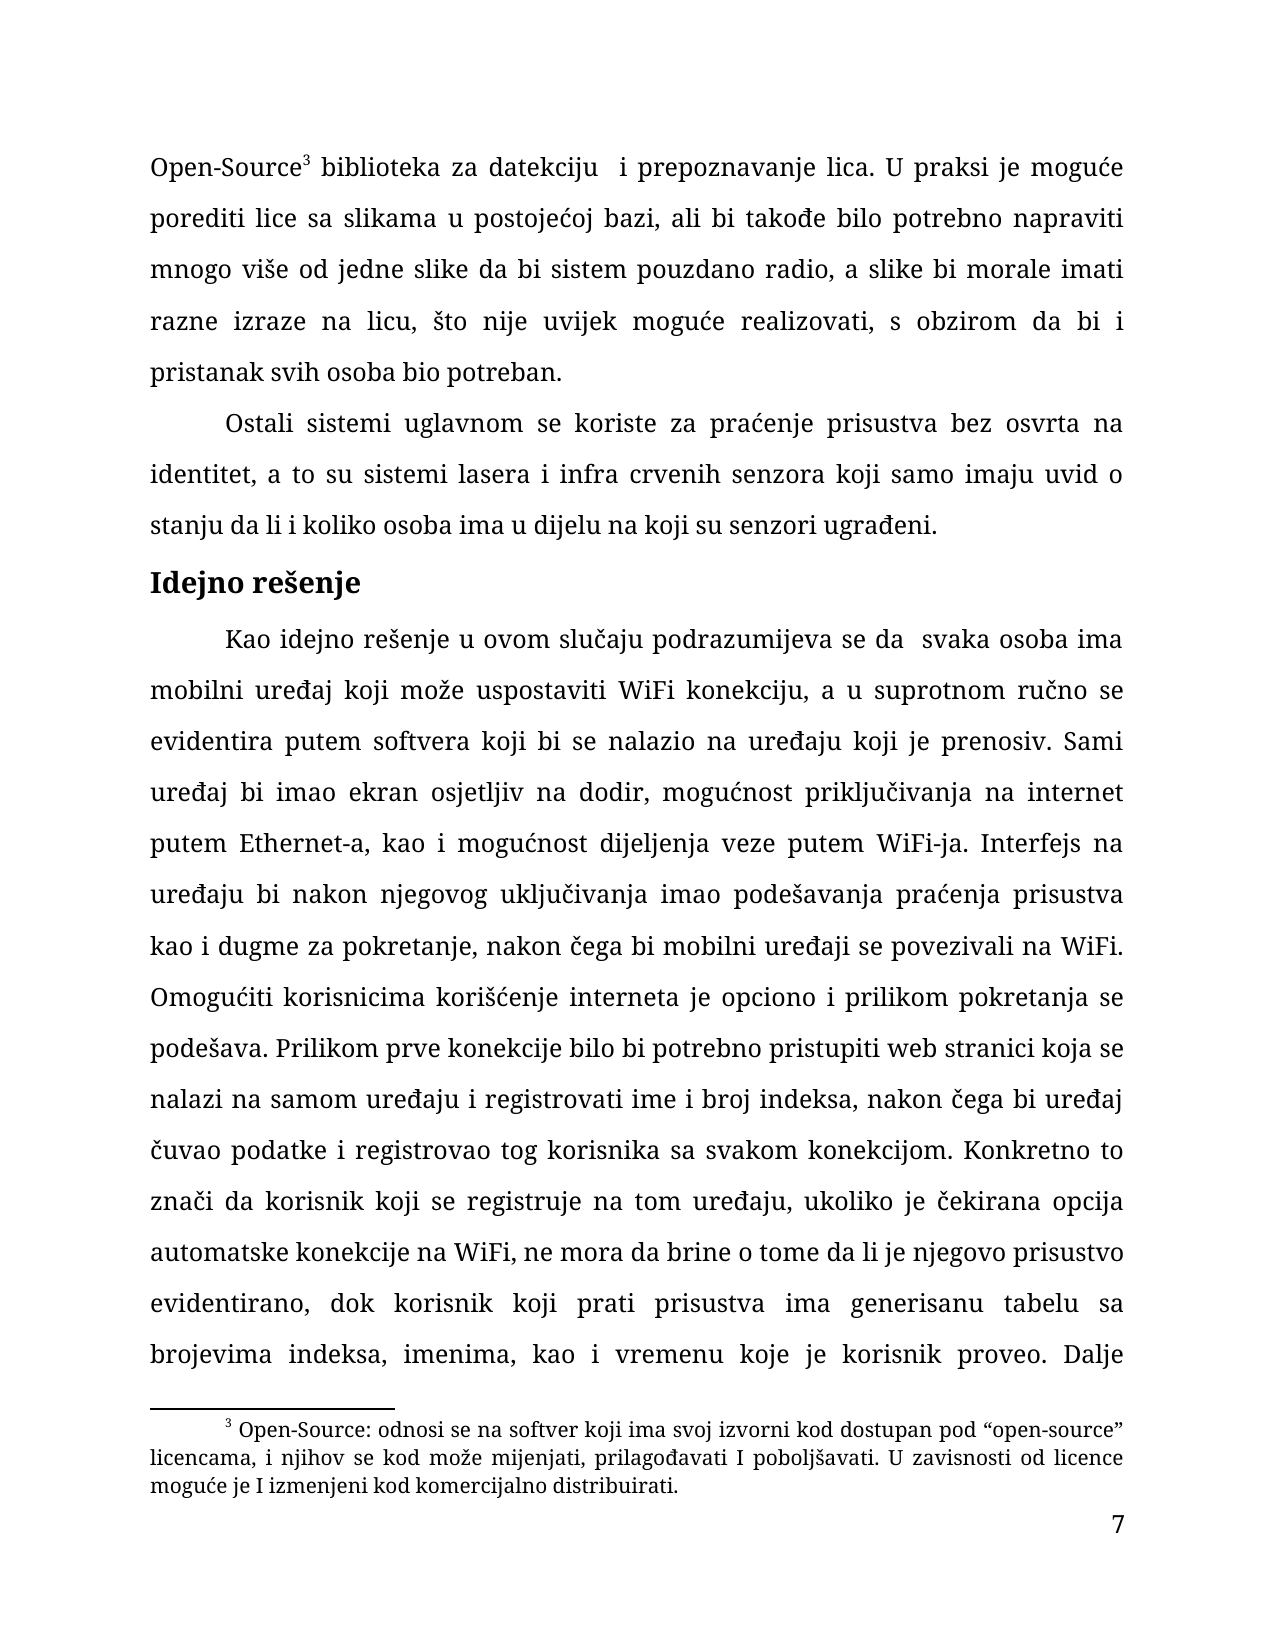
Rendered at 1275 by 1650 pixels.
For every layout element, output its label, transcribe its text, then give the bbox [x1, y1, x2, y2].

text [150, 150, 1125, 388]
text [150, 622, 1125, 1371]
text Ostali sistemi uglavnom se koriste za praćenje prisustva bez osvrta na identitet, a to su sistemi lasera i infra crvenih senzora koji samo imaju uvid o stanju da li i koliko osoba ima u dijelu na koji su senzori ugrađeni. [150, 405, 1125, 541]
subtitle Idejno rešenje [150, 562, 1125, 602]
